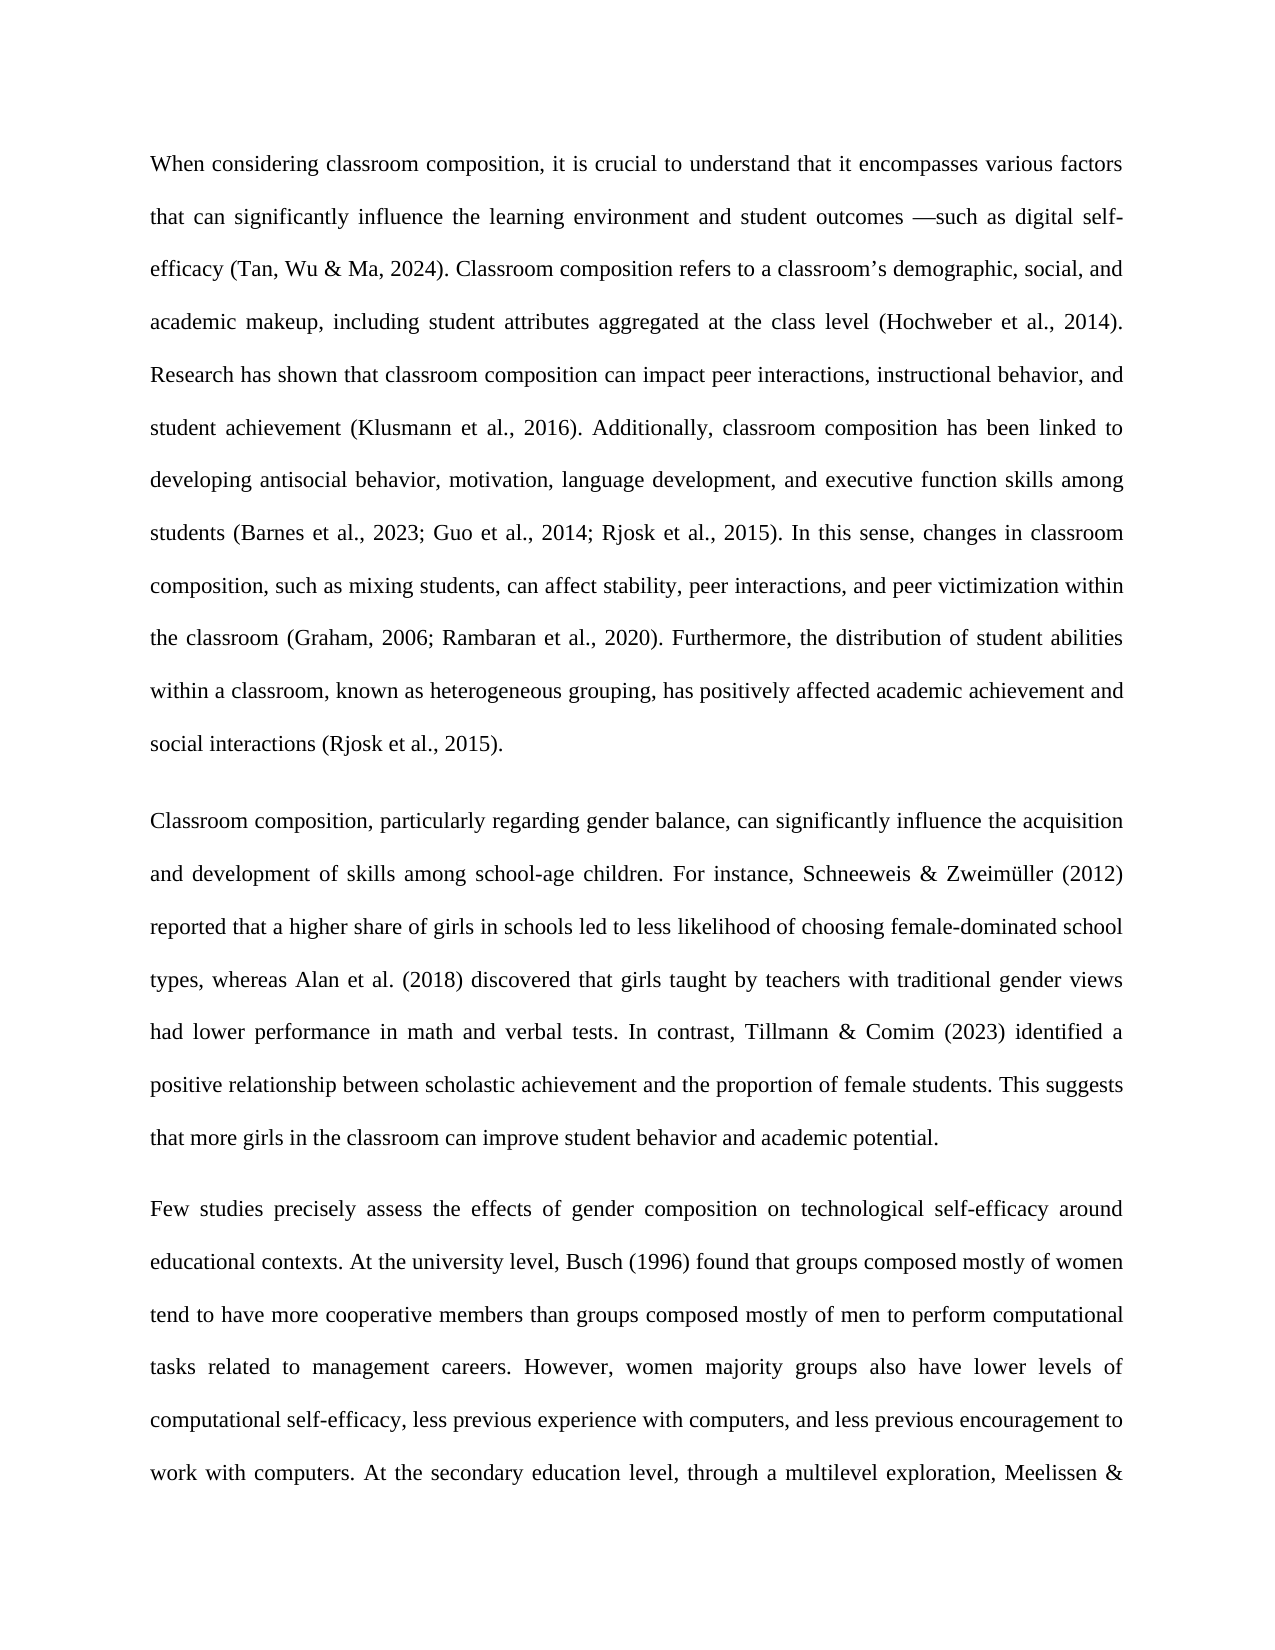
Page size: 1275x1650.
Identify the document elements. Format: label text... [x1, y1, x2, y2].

text When considering classroom composition, it is crucial to understand that it encompasses various factors that can significantly influence the learning environment and student outcomes —such as digital self-efficacy (Tan, Wu & Ma, 2024). Classroom composition refers to a classroom’s demographic, social, and academic makeup, including student attributes aggregated at the class level (Hochweber et al., 2014). Research has shown that classroom composition can impact peer interactions, instructional behavior, and student achievement (Klusmann et al., 2016). Additionally, classroom composition has been linked to developing antisocial behavior, motivation, language development, and executive function skills among students (Barnes et al., 2023; Guo et al., 2014; Rjosk et al., 2015). In this sense, changes in classroom composition, such as mixing students, can affect stability, peer interactions, and peer victimization within the classroom (Graham, 2006; Rambaran et al., 2020). Furthermore, the distribution of student abilities within a classroom, known as heterogeneous grouping, has positively affected academic achievement and social interactions (Rjosk et al., 2015). [150, 150, 1125, 756]
text Classroom composition, particularly regarding gender balance, can significantly influence the acquisition and development of skills among school-age children. For instance, Schneeweis & Zweimüller (2012) reported that a higher share of girls in schools led to less likelihood of choosing female-dominated school types, whereas Alan et al. (2018) discovered that girls taught by teachers with traditional gender views had lower performance in math and verbal tests. In contrast, Tillmann & Comim (2023) identified a positive relationship between scholastic achievement and the proportion of female students. This suggests that more girls in the classroom can improve student behavior and academic potential. [150, 807, 1125, 1150]
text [150, 1195, 1125, 1485]
